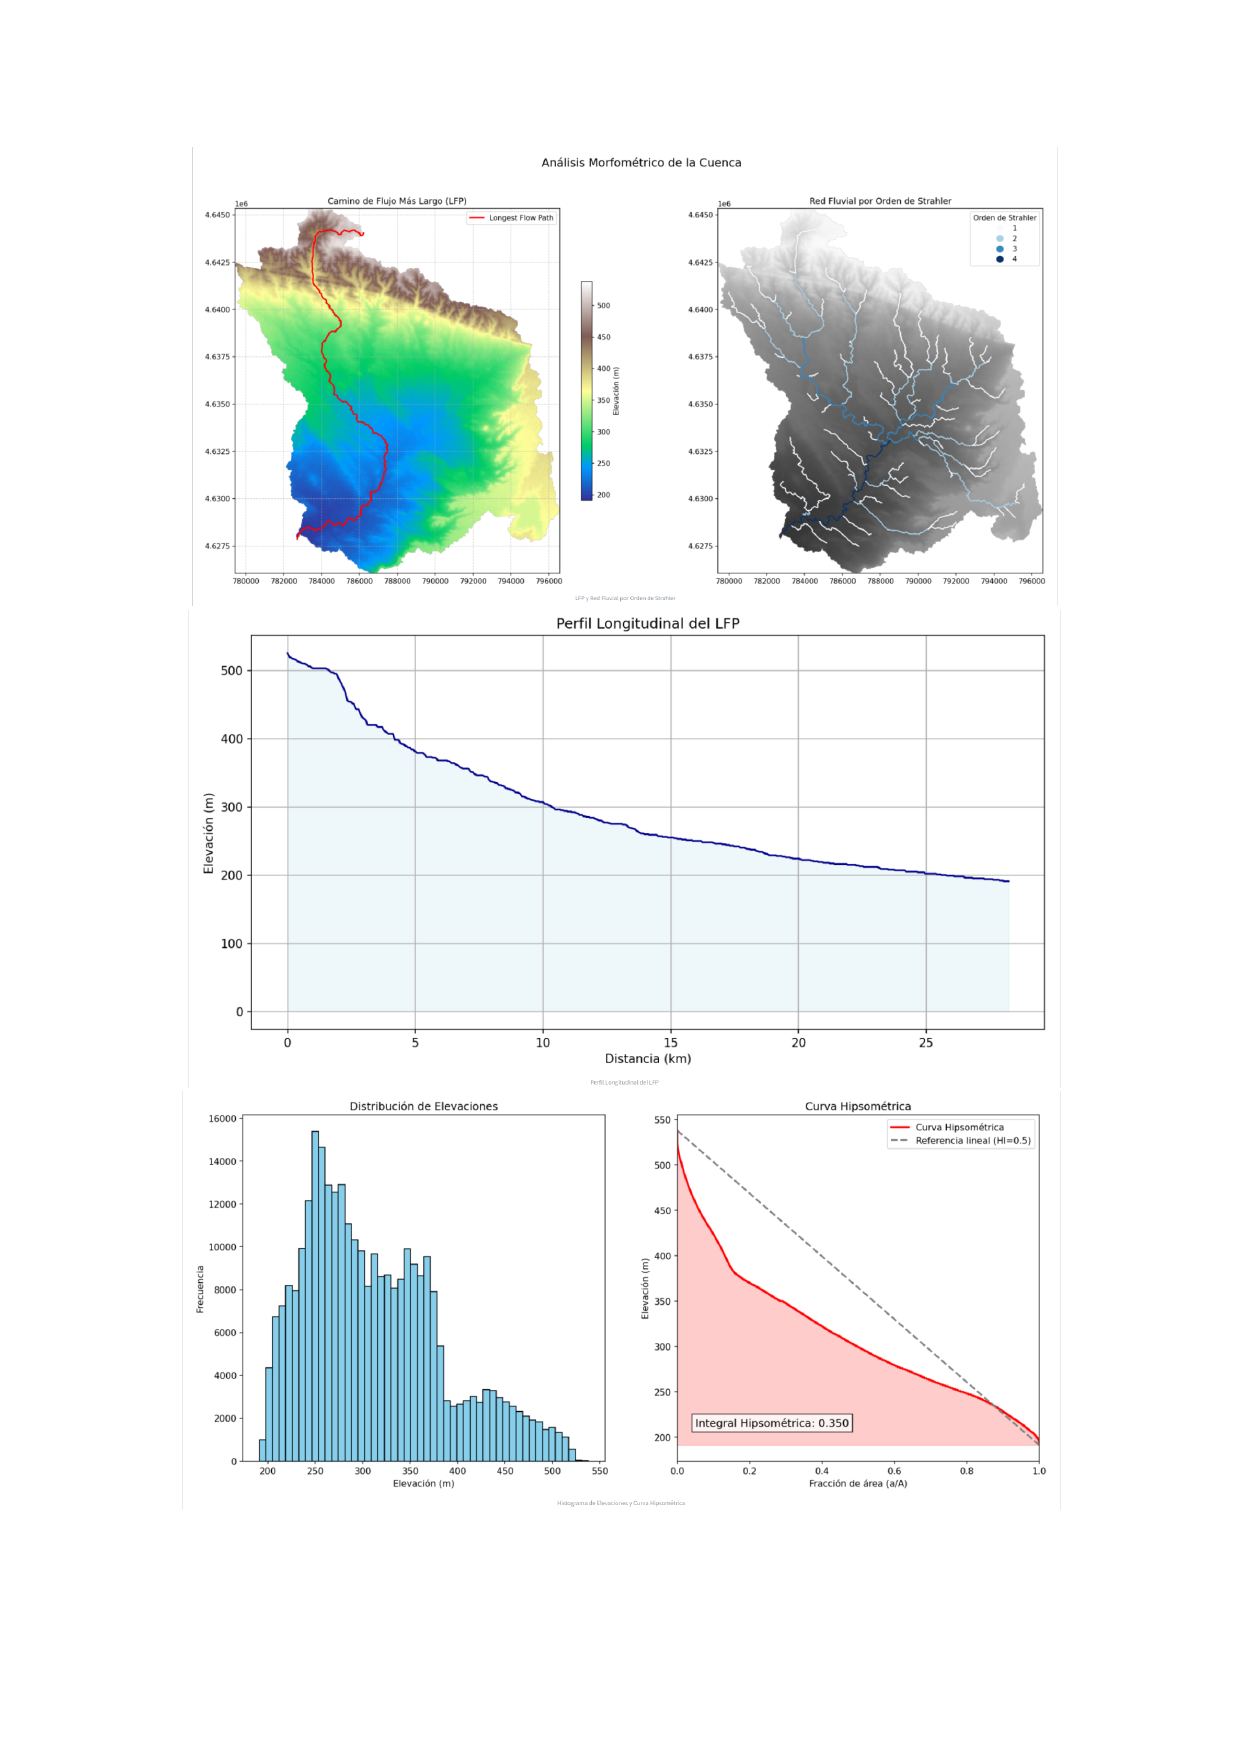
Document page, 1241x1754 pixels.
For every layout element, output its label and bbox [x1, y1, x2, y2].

picture [177, 1091, 1063, 1510]
picture [177, 147, 1063, 606]
picture [177, 610, 1063, 1088]
